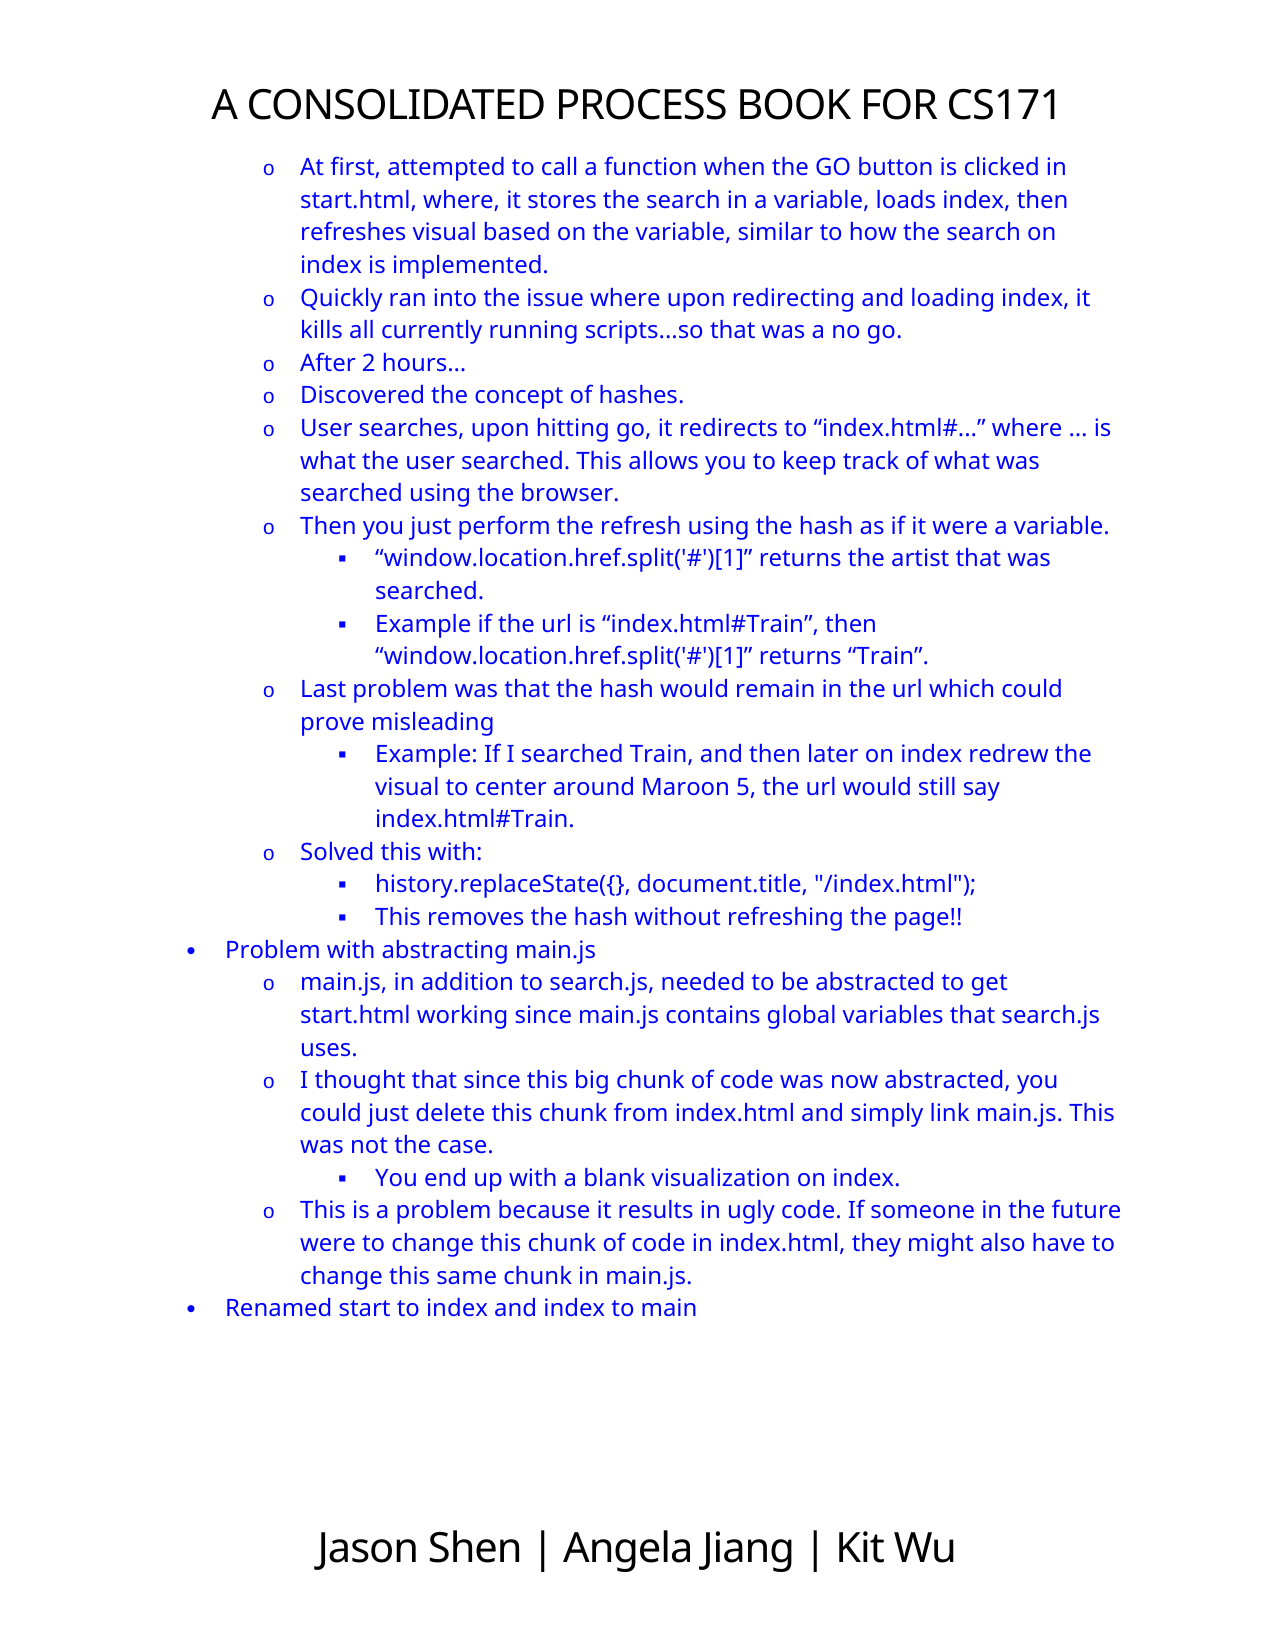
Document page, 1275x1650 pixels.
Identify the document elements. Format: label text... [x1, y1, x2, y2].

list This is a problem because it results in ugly code. If someone in the future were to change this chunk of code in index.html, they might also have to change this same chunk in main.js. [262, 1193, 1125, 1291]
list Example if the url is “index.html#Train”, then “window.location.href.split('#')[1]” returns “Train”. [337, 606, 1125, 672]
list Quickly ran into the issue where upon redirecting and loading index, it kills all currently running scripts...so that was a no go. [262, 280, 1125, 346]
list You end up with a blank visualization on index. [337, 1161, 1125, 1193]
list At first, attempted to call a function when the GO button is clicked in start.html, where, it stores the search in a variable, loads index, then refreshes visual based on the variable, similar to how the search on index is implemented. [262, 150, 1125, 280]
list Problem with abstracting main.js [187, 932, 1125, 965]
list Solved this with: [262, 835, 1125, 867]
list history.replaceState({}, document.title, "/index.html"); [337, 867, 1125, 900]
list Renamed start to index and index to main [187, 1291, 1125, 1324]
list “window.location.href.split('#')[1]” returns the artist that was searched. [337, 541, 1125, 606]
list Discovered the concept of hashes. [262, 378, 1125, 411]
list Example: If I searched Train, and then later on index redrew the visual to center around Maroon 5, the url would still say index.html#Train. [337, 737, 1125, 835]
list User searches, upon hitting go, it redirects to “index.html#...” where … is what the user searched. This allows you to keep track of what was searched using the browser. [262, 411, 1125, 509]
list I thought that since this big chunk of code was now abstracted, you could just delete this chunk from index.html and simply link main.js. This was not the case. [262, 1063, 1125, 1161]
list Then you just perform the refresh using the hash as if it were a variable. [262, 509, 1125, 541]
list main.js, in addition to search.js, needed to be abstracted to get start.html working since main.js contains global variables that search.js uses. [262, 965, 1125, 1063]
list This removes the hash without refreshing the page!! [337, 900, 1125, 932]
list Last problem was that the hash would remain in the url which could prove misleading [262, 672, 1125, 737]
list After 2 hours… [262, 346, 1125, 378]
